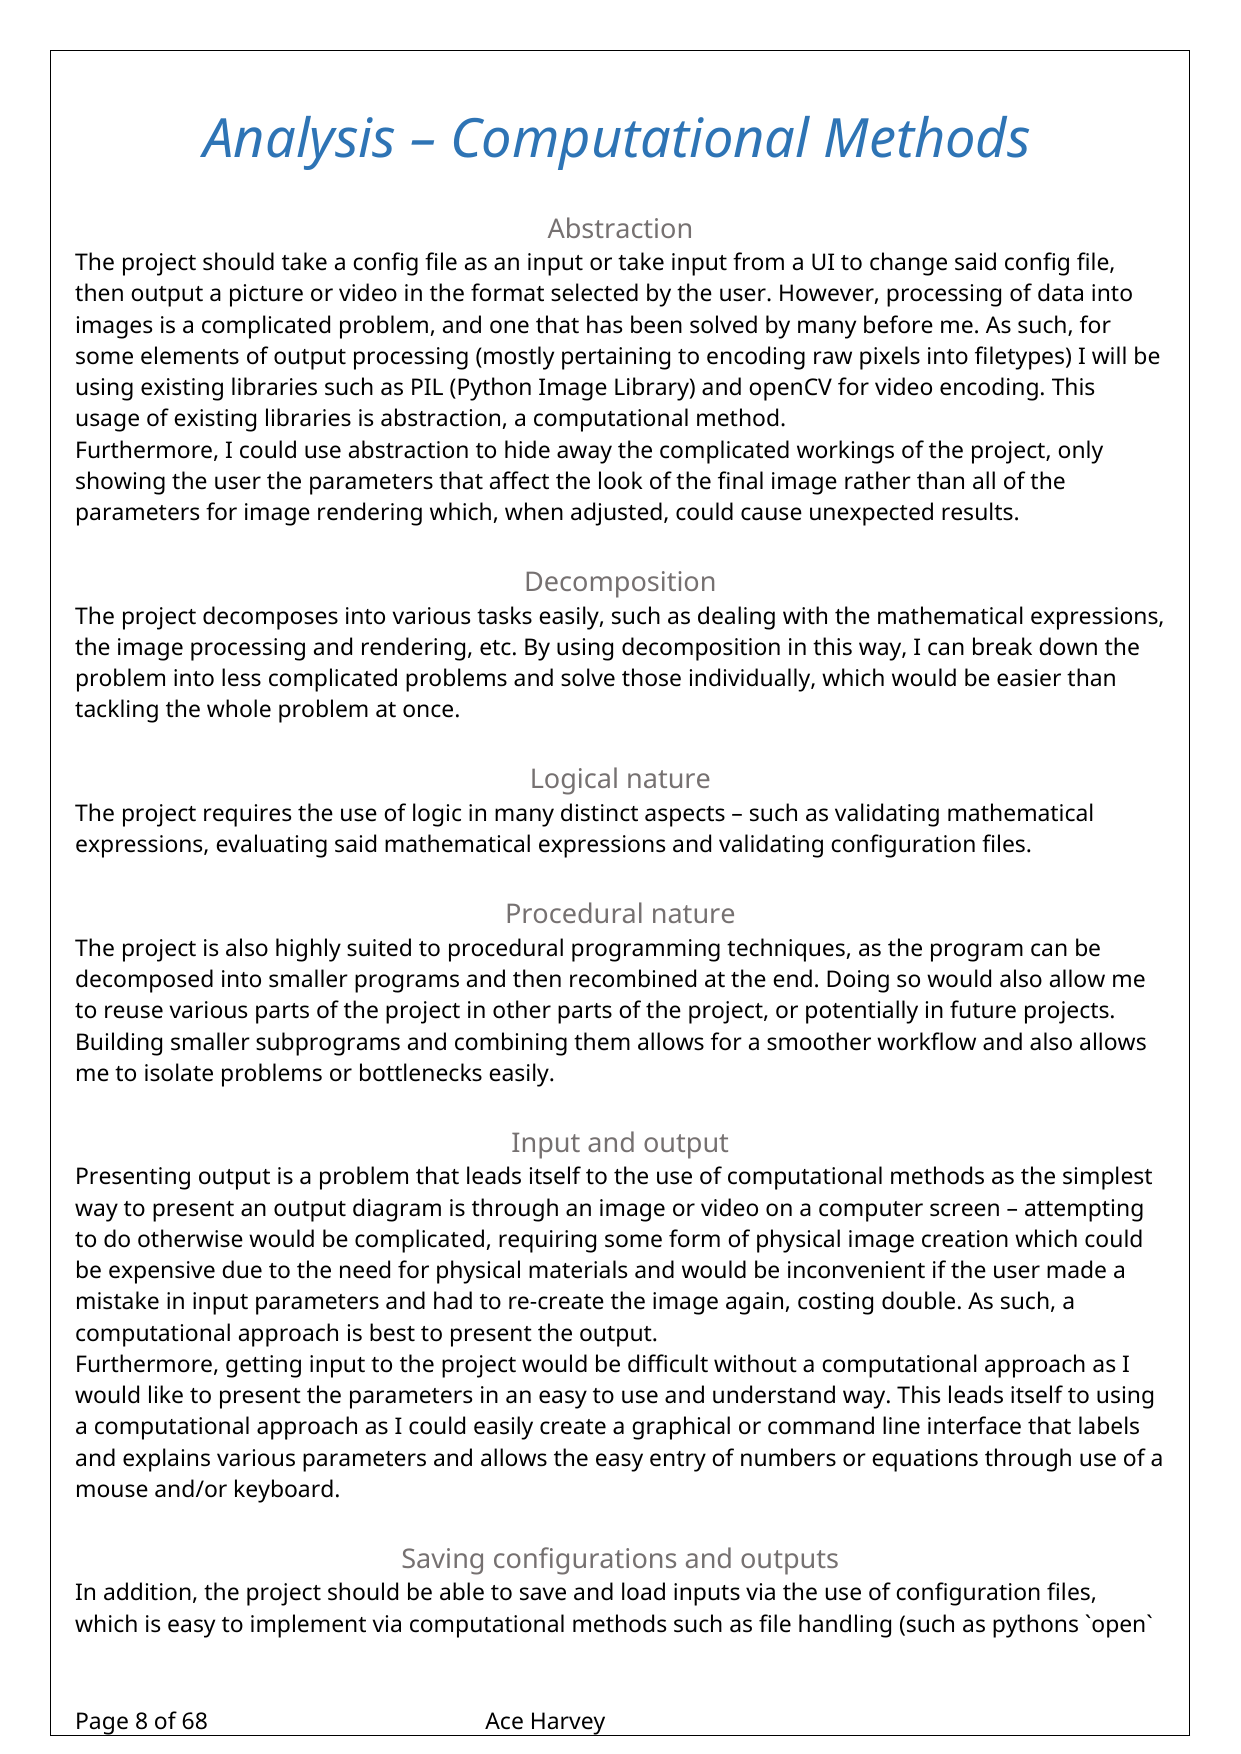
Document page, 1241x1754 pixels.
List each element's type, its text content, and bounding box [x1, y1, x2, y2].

text The project should take a config file as an input or take input from a UI to change said config file, then output a picture or video in the format selected by the user. However, processing of data into images is a complicated problem, and one that has been solved by many before me. As such, for some elements of output processing (mostly pertaining to encoding raw pixels into filetypes) I will be using existing libraries such as PIL (Python Image Library) and openCV for video encoding. This usage of existing libraries is abstraction, a computational method. [75, 246, 1165, 433]
subtitle Abstraction [75, 209, 1165, 246]
subtitle Analysis – Computational Methods [75, 100, 1165, 174]
subtitle Saving configurations and outputs [75, 1539, 1165, 1576]
subtitle Procedural nature [75, 895, 1165, 932]
text Furthermore, I could use abstraction to hide away the complicated workings of the project, only showing the user the parameters that affect the look of the final image rather than all of the parameters for image rendering which, when adjusted, could cause unexpected results. [75, 433, 1165, 527]
subtitle Decomposition [75, 563, 1165, 599]
text The project requires the use of logic in many distinct aspects – such as validating mathematical expressions, evaluating said mathematical expressions and validating configuration files. [75, 797, 1165, 859]
subtitle Input and output [75, 1123, 1165, 1160]
text The project decomposes into various tasks easily, such as dealing with the mathematical expressions, the image processing and rendering, etc. By using decomposition in this way, I can break down the problem into less complicated problems and solve those individually, which would be easier than tackling the whole problem at once. [75, 599, 1165, 724]
text Furthermore, getting input to the project would be difficult without a computational approach as I would like to present the parameters in an easy to use and understand way. This leads itself to using a computational approach as I could easily create a graphical or command line interface that labels and explains various parameters and allows the easy entry of numbers or equations through use of a mouse and/or keyboard. [75, 1348, 1165, 1504]
subtitle Logical nature [75, 760, 1165, 797]
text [75, 1576, 1165, 1639]
text The project is also highly suited to procedural programming techniques, as the program can be decomposed into smaller programs and then recombined at the end. Doing so would also allow me to reuse various parts of the project in other parts of the project, or potentially in future projects. Building smaller subprograms and combining them allows for a smoother workflow and also allows me to isolate problems or bottlenecks easily. [75, 932, 1165, 1088]
text Presenting output is a problem that leads itself to the use of computational methods as the simplest way to present an output diagram is through an image or video on a computer screen – attempting to do otherwise would be complicated, requiring some form of physical image creation which could be expensive due to the need for physical materials and would be inconvenient if the user made a mistake in input parameters and had to re-create the image again, costing double. As such, a computational approach is best to present the output. [75, 1160, 1165, 1348]
